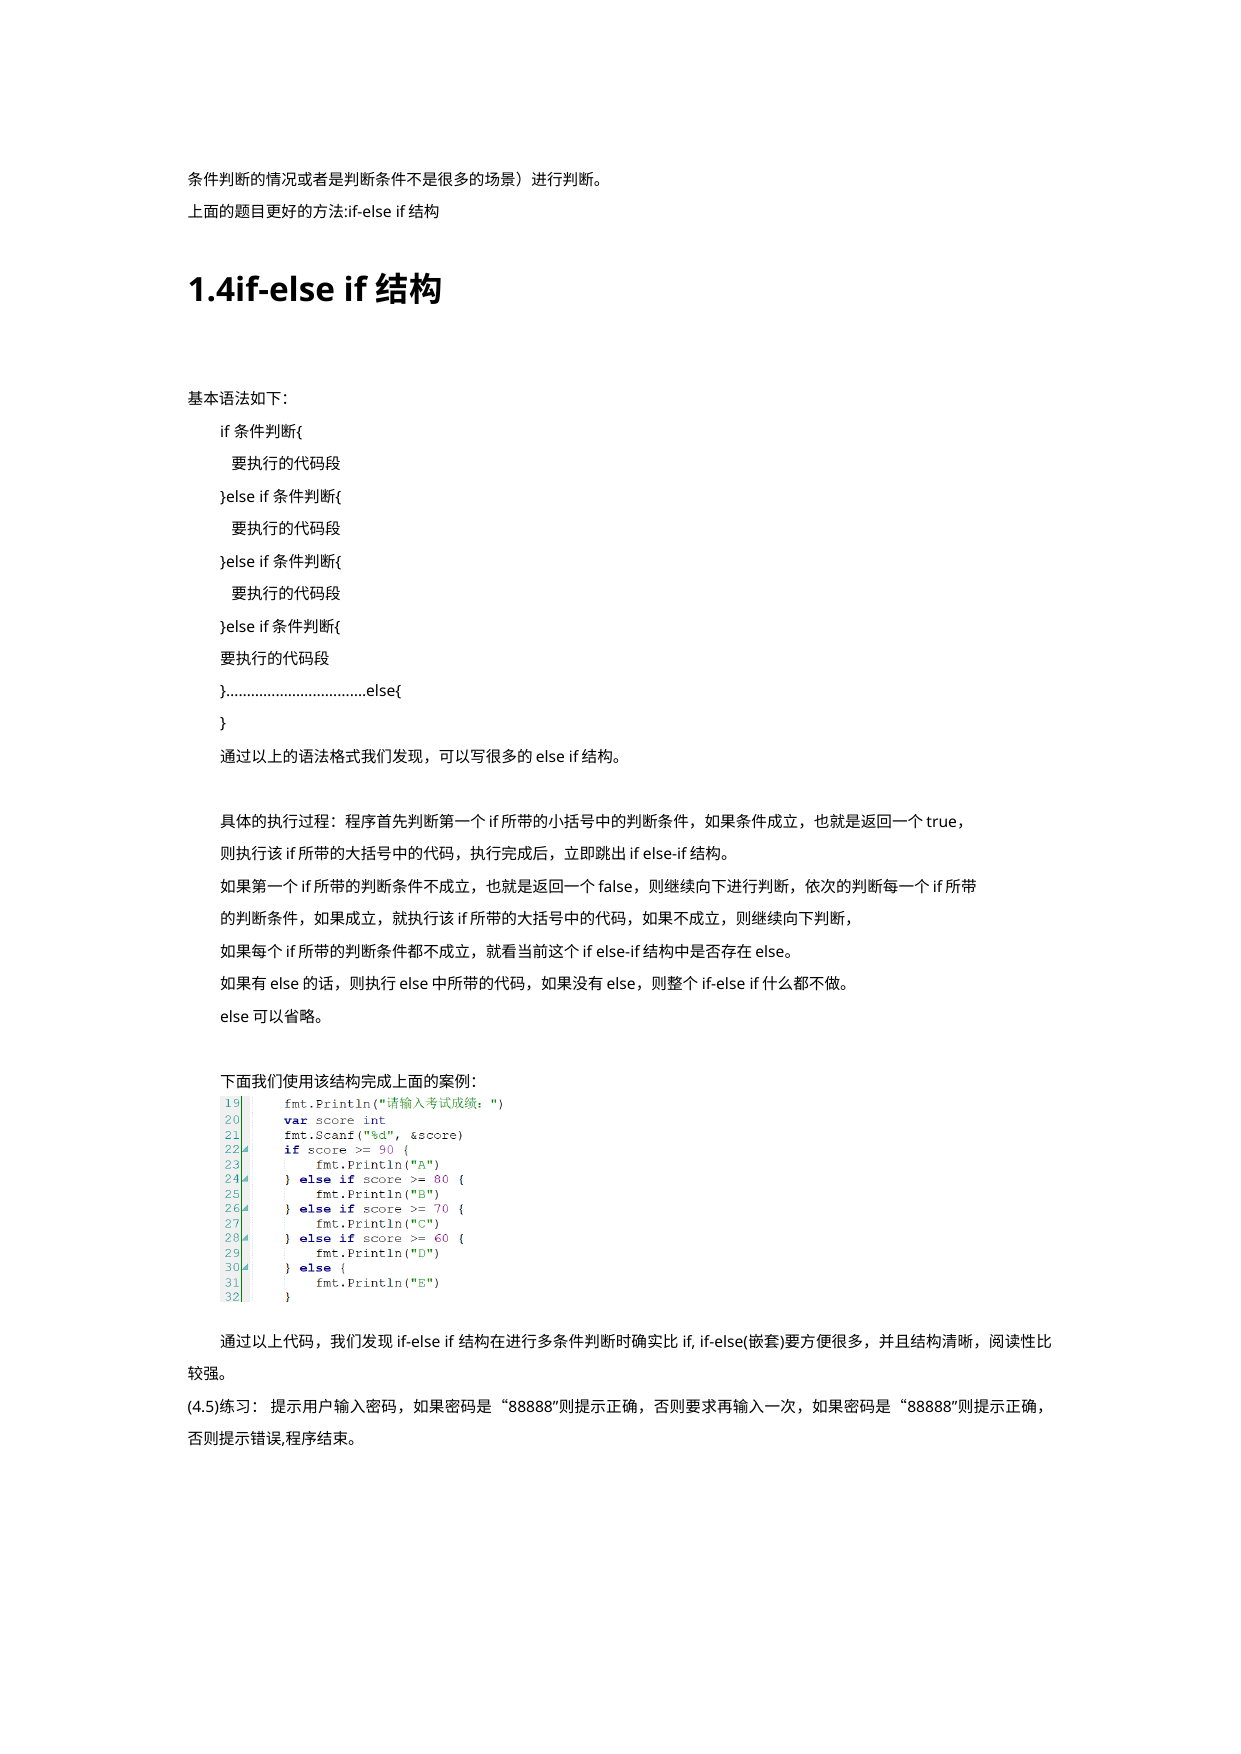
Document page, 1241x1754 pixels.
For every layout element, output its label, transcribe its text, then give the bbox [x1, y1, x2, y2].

text } [187, 706, 1053, 739]
text 如果第一个if所带的判断条件不成立，也就是返回一个false，则继续向下进行判断，依次的判断每一个if所带 [187, 869, 1053, 901]
text 通过以上的语法格式我们发现，可以写很多的else if结构。 [187, 739, 1053, 771]
text }…………………………….else{ [187, 674, 1053, 706]
text }else if条件判断{ [187, 609, 1053, 641]
text 要执行的代码段 [187, 446, 1053, 479]
text else可以省略。 [187, 999, 1053, 1031]
text if 条件判断{ [187, 414, 1053, 446]
text }else if 条件判断{ [187, 544, 1053, 576]
text }else if 条件判断{ [187, 479, 1053, 511]
text 如果有else的话，则执行else中所带的代码，如果没有else，则整个 if-else if什么都不做。 [187, 966, 1053, 999]
text 具体的执行过程：程序首先判断第一个if所带的小括号中的判断条件，如果条件成立，也就是返回一个true， [187, 804, 1053, 836]
text 的判断条件，如果成立，就执行该if所带的大括号中的代码，如果不成立，则继续向下判断， [187, 901, 1053, 934]
text 通过以上代码，我们发现if-else if 结构在进行多条件判断时确实比if, if-else(嵌套)要方便很多，并且结构清晰，阅读性比较强。 [187, 1324, 1053, 1389]
text 要执行的代码段 [187, 641, 1053, 674]
text 基本语法如下： [187, 381, 1053, 414]
text 则执行该if所带的大括号中的代码，执行完成后，立即跳出if else-if结构。 [187, 836, 1053, 869]
text (4.5)练习： 提示用户输入密码，如果密码是“88888”则提示正确，否则要求再输入一次，如果密码是“88888”则提示正确，否则提示错误,程序结束。 [187, 1389, 1053, 1454]
text 如果每个if所带的判断条件都不成立，就看当前这个if else-if结构中是否存在else。 [187, 934, 1053, 966]
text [187, 162, 1053, 194]
picture [220, 1096, 650, 1302]
text 下面我们使用该结构完成上面的案例： [187, 1064, 1053, 1096]
text 要执行的代码段 [187, 511, 1053, 544]
text 要执行的代码段 [187, 576, 1053, 609]
text 上面的题目更好的方法:if-else if结构 [187, 194, 1053, 227]
